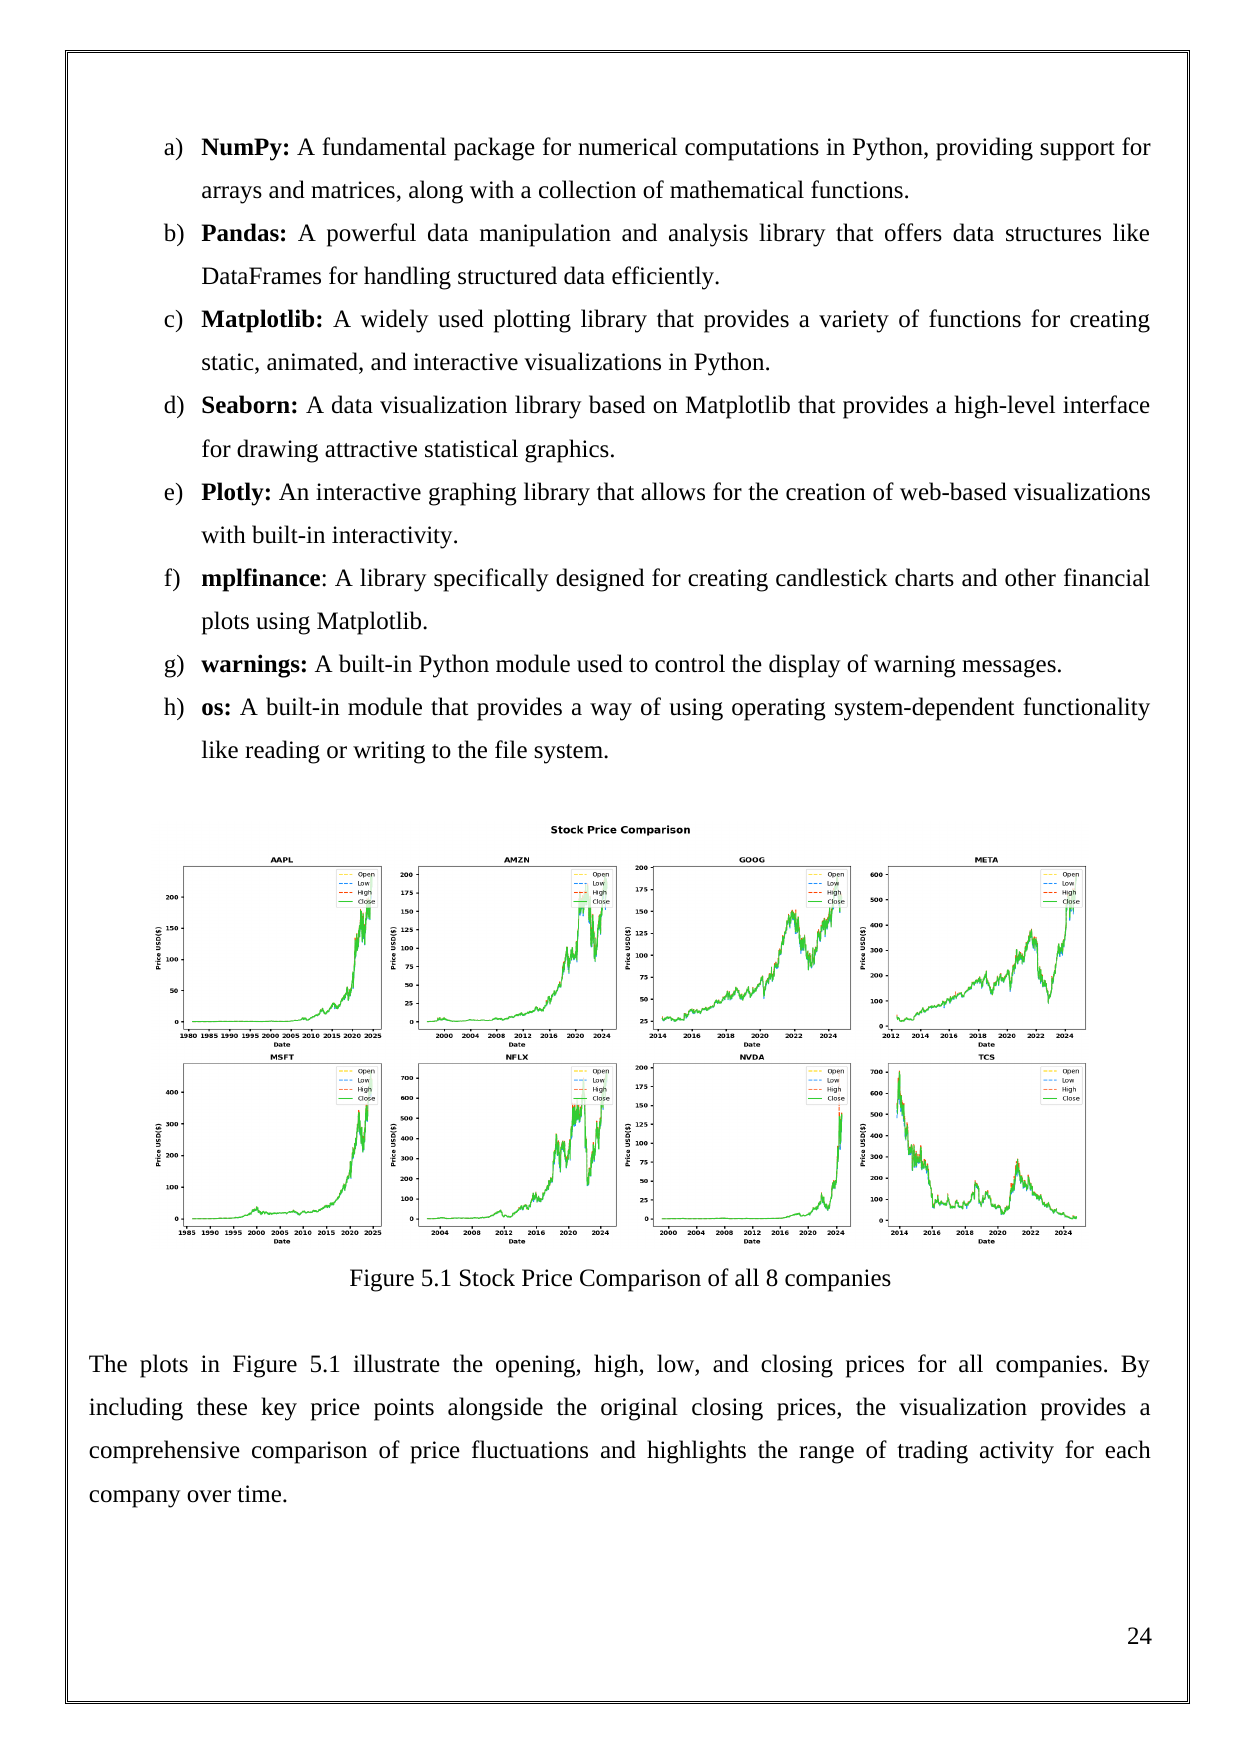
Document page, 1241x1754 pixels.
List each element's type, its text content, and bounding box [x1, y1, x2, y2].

list warnings: A built-in Python module used to control the display of warning messages. [164, 649, 1152, 678]
text Figure 5.1 Stock Price Comparison of all 8 companies [89, 1263, 1152, 1292]
picture [151, 821, 1090, 1249]
list Matplotlib: A widely used plotting library that provides a variety of functions for creating static, animated, and interactive visualizations in Python. [164, 304, 1152, 376]
list Pandas: A powerful data manipulation and analysis library that offers data structures like DataFrames for handling structured data efficiently. [164, 218, 1152, 290]
list Seaborn: A data visualization library based on Matplotlib that provides a high-level interface for drawing attractive statistical graphics. [164, 391, 1152, 462]
list NumPy: A fundamental package for numerical computations in Python, providing support for arrays and matrices, along with a collection of mathematical functions. [164, 132, 1152, 204]
list mplfinance: A library specifically designed for creating candlestick charts and other financial plots using Matplotlib. [164, 563, 1152, 635]
list Plotly: An interactive graphing library that allows for the creation of web-based visualizations with built-in interactivity. [164, 477, 1152, 549]
text The plots in Figure 5.1 illustrate the opening, high, low, and closing prices for all companies. By including these key price points alongside the original closing prices, the visualization provides a comprehensive comparison of price fluctuations and highlights the range of trading activity for each company over time. [89, 1349, 1152, 1507]
list os: A built-in module that provides a way of using operating system-dependent functionality like reading or writing to the file system. [164, 692, 1152, 764]
